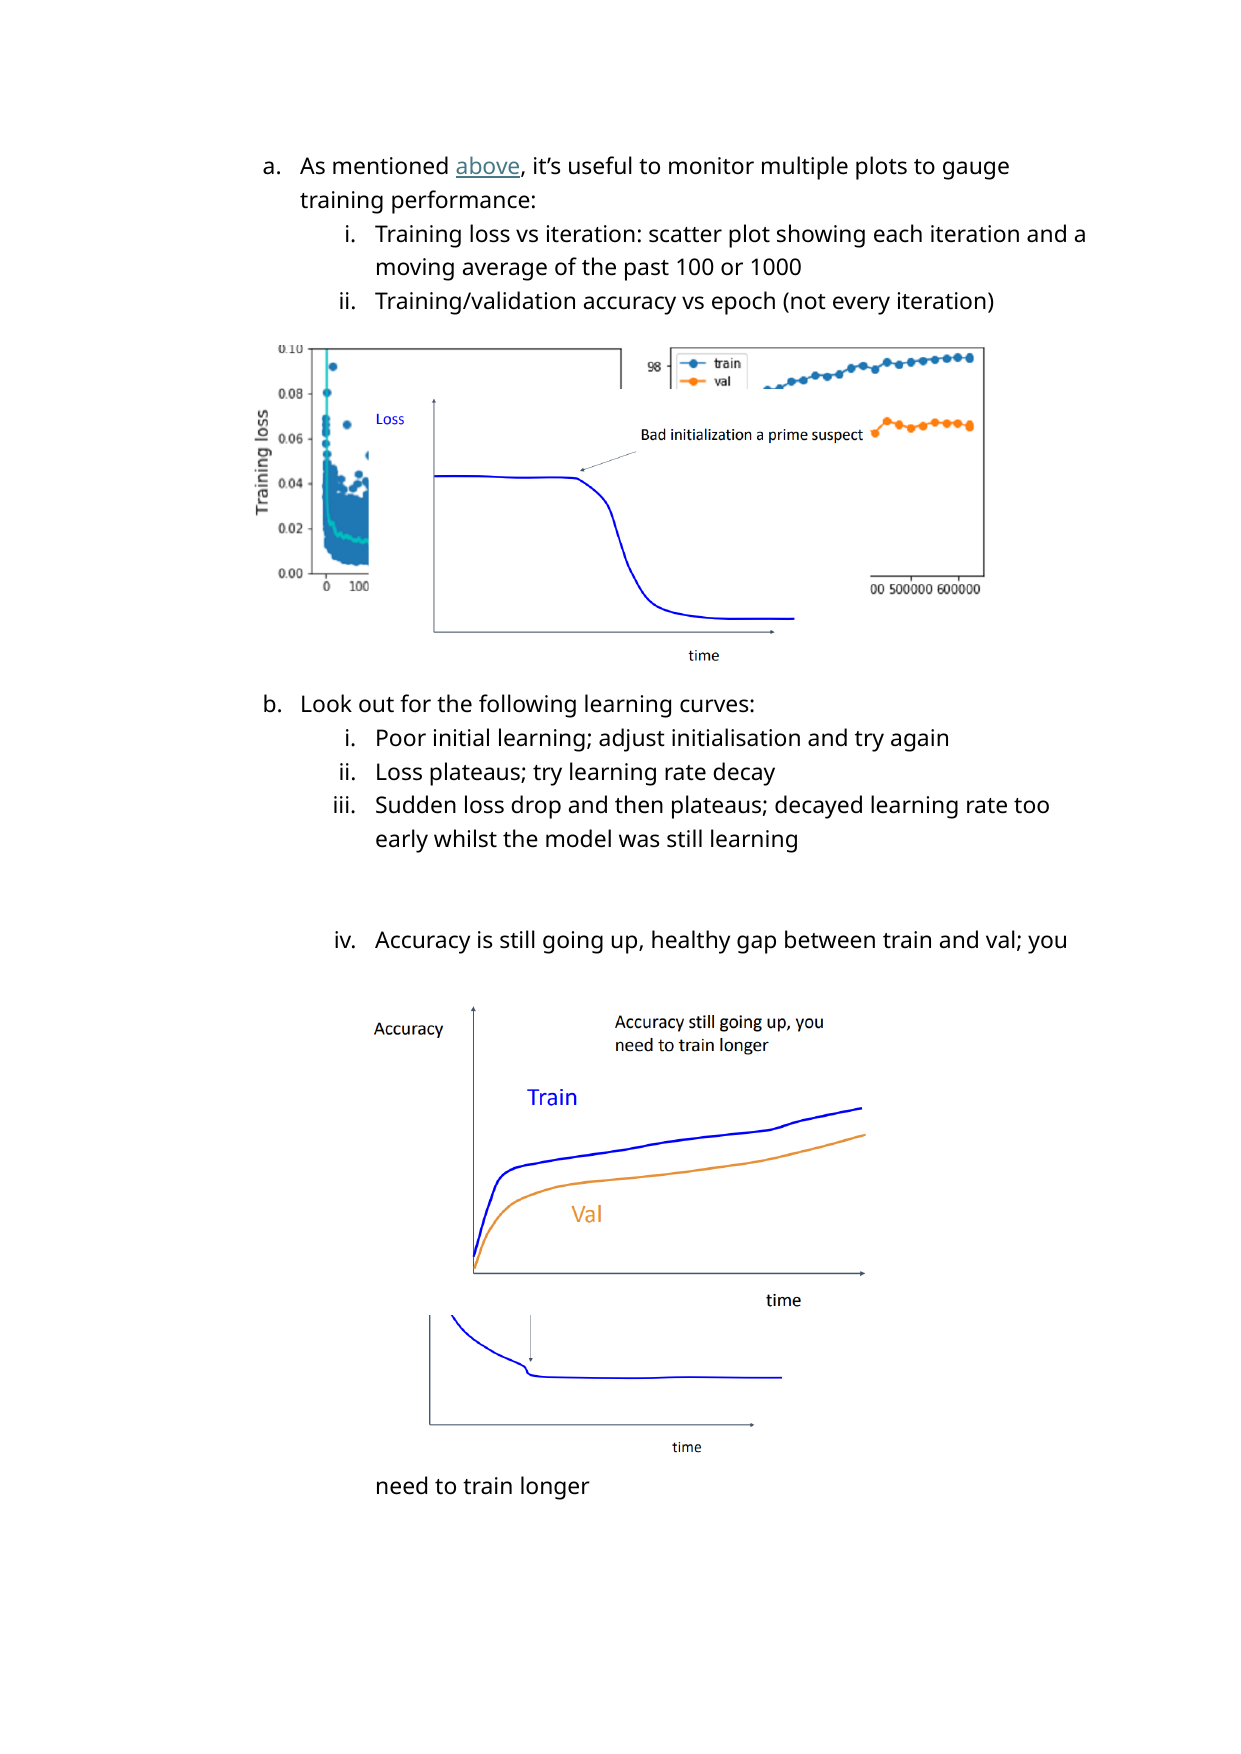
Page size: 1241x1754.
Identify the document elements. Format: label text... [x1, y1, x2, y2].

list Training/validation accuracy vs epoch (not every iteration) [356, 285, 1090, 316]
list As mentioned above, it’s useful to monitor multiple plots to gauge training performance: [262, 150, 1090, 215]
list Loss plateaus; try learning rate decay [356, 756, 1090, 787]
picture [238, 332, 1002, 674]
list Training loss vs iteration: scatter plot showing each iteration and a moving average of the past 100 or 1000 [356, 217, 1090, 282]
list Poor initial learning; adjust initialisation and try again [356, 722, 1090, 753]
list Sudden loss drop and then plateaus; decayed learning rate too early whilst the model was still learning [356, 789, 1090, 854]
picture [369, 994, 872, 1458]
